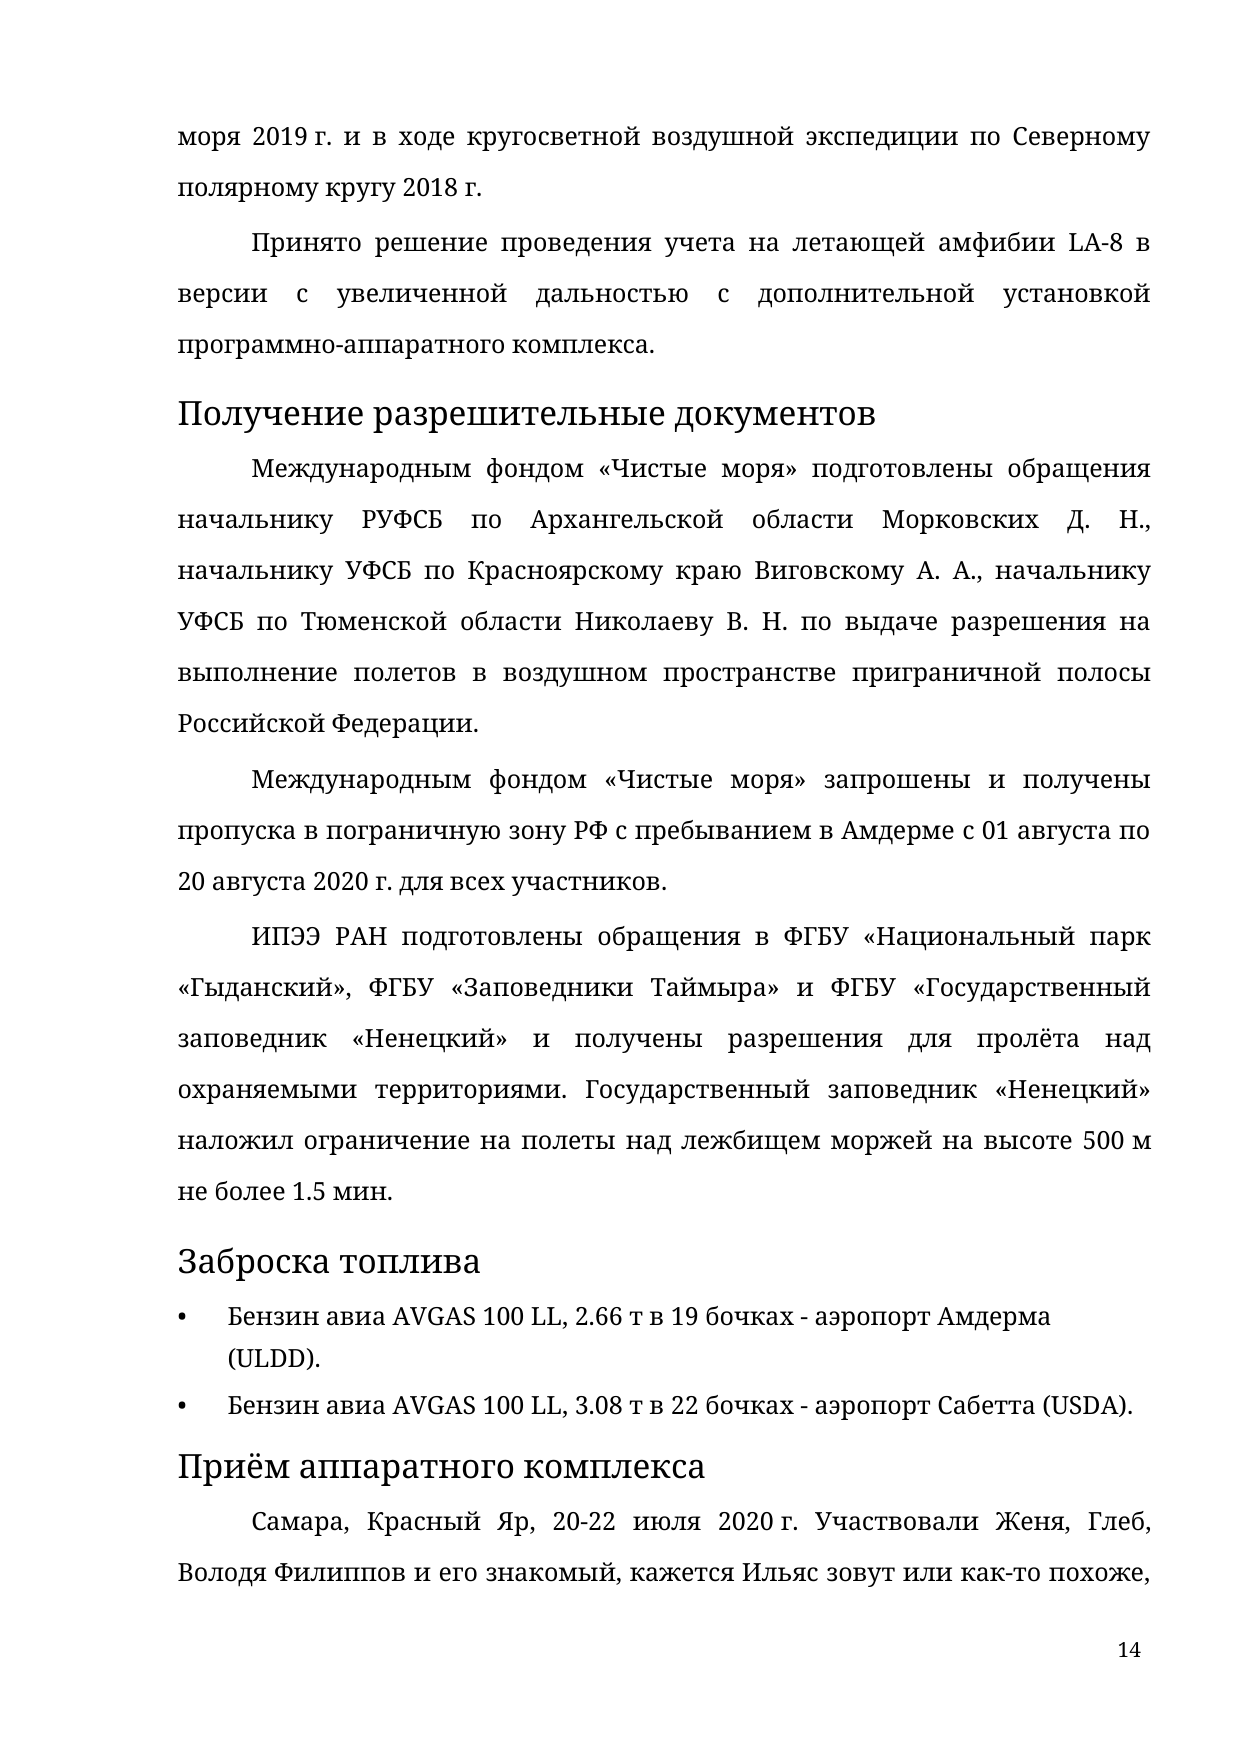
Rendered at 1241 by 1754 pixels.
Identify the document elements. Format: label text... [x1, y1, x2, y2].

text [177, 1503, 1152, 1588]
text Принято решение проведения учета на летающей амфибии LA-8 в версии с увеличенной дальностью с дополнительной установкой программно-аппаратного комплекса. [177, 224, 1152, 361]
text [177, 118, 1152, 203]
subtitle Получение разрешительные документов [177, 390, 1152, 435]
text Международным фондом «Чистые моря» запрошены и получены пропуска в пограничную зону РФ с пребыванием в Амдерме с 01 августа по 20 августа 2020 г. для всех участников. [177, 761, 1152, 897]
list Бензин авиа AVGAS 100 LL, 3.08 т в 22 бочках - аэропорт Сабетта (USDA). [177, 1387, 1152, 1422]
text ИПЭЭ РАН подготовлены обращения в ФГБУ «Национальный парк «Гыданский», ФГБУ «Заповедники Таймыра» и ФГБУ «Государственный заповедник «Ненецкий» и получены разрешения для пролёта над охраняемыми территориями. Государственный заповедник «Ненецкий» наложил ограничение на полеты над лежбищем моржей на высоте 500 м не более 1.5 мин. [177, 919, 1152, 1208]
text Международным фондом «Чистые моря» подготовлены обращения начальнику РУФСБ по Архангельской области Морковских Д. Н., начальнику УФСБ по Красноярскому краю Виговскому А. А., начальнику УФСБ по Тюменской области Николаеву В. Н. по выдаче разрешения на выполнение полетов в воздушном пространстве приграничной полосы Российской Федерации. [177, 451, 1152, 740]
subtitle Заброска топлива [177, 1237, 1152, 1283]
subtitle Приём аппаратного комплекса [177, 1442, 1152, 1488]
list Бензин авиа AVGAS 100 LL, 2.66 т в 19 бочках - аэропорт Амдерма (ULDD). [177, 1298, 1152, 1375]
